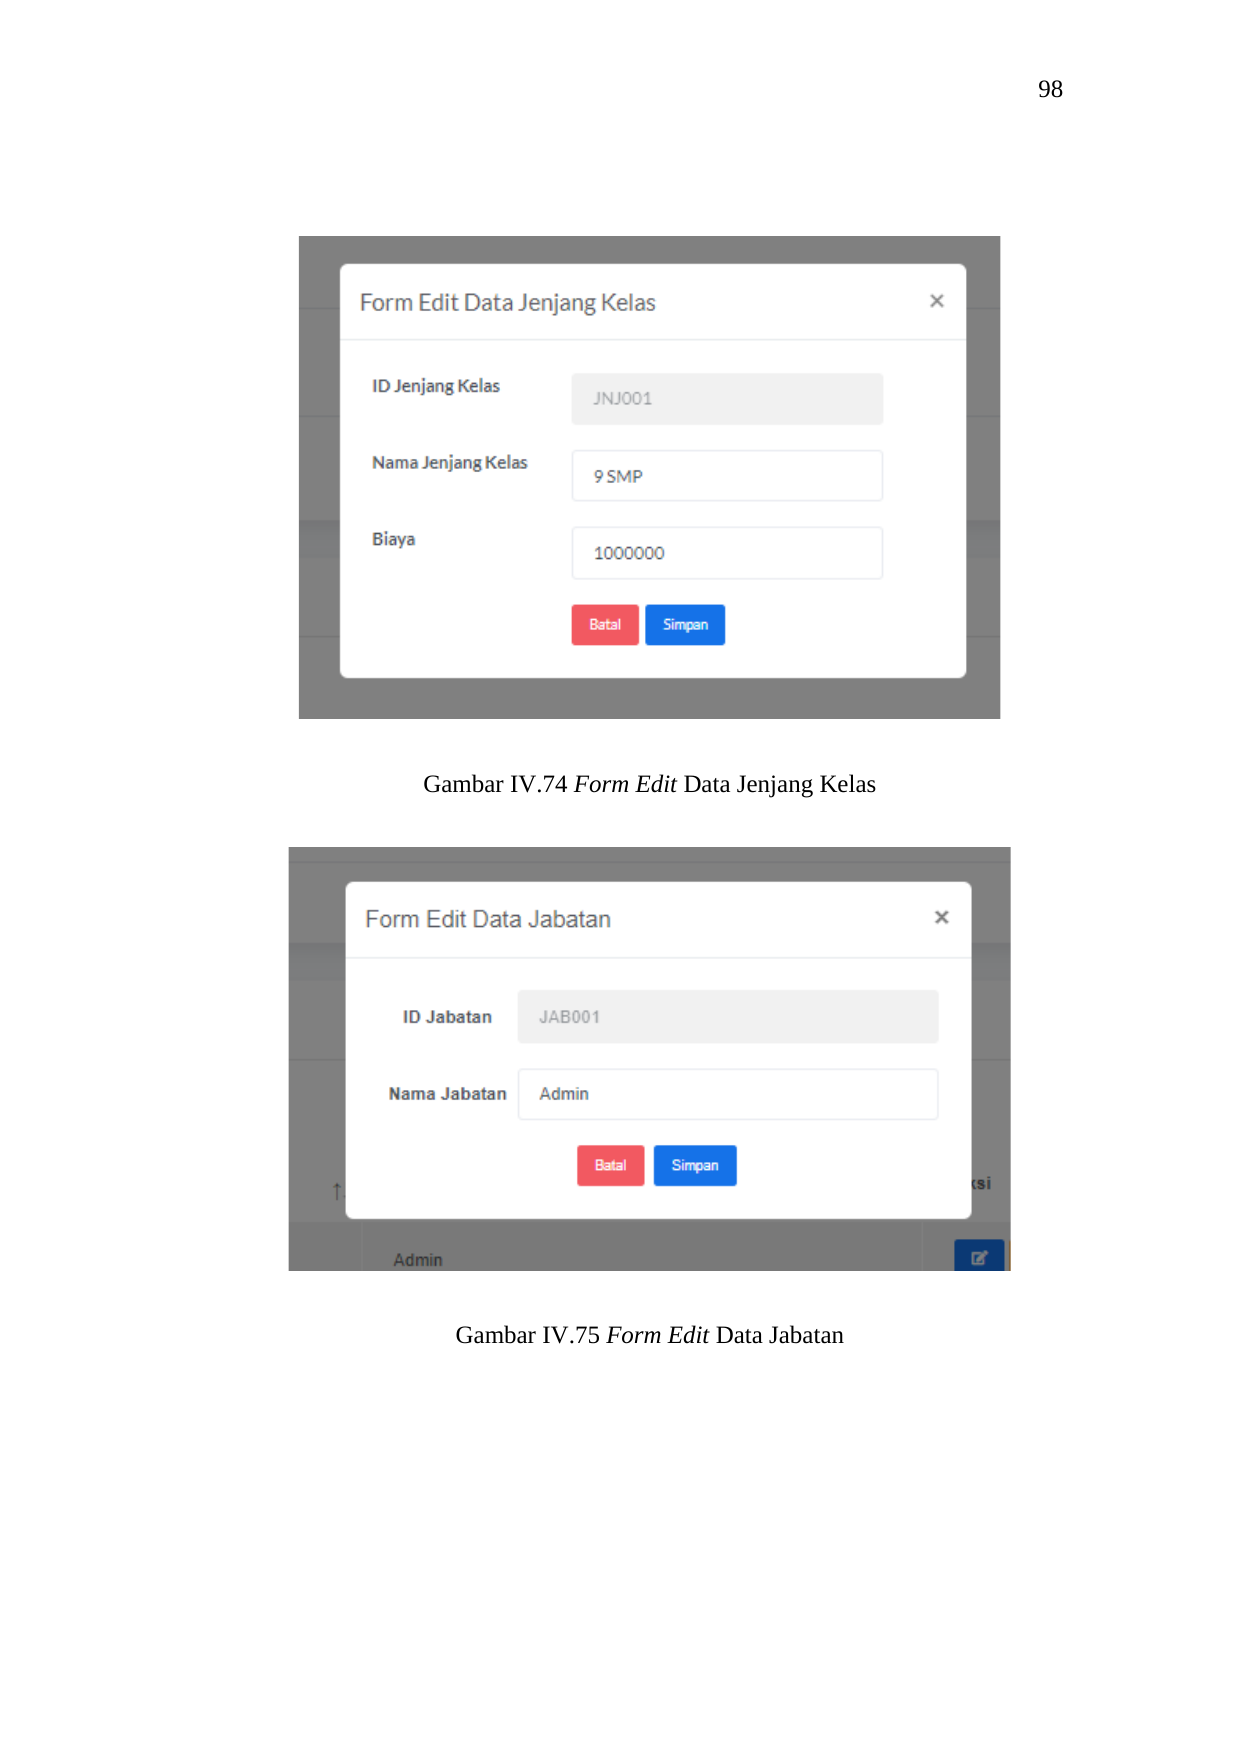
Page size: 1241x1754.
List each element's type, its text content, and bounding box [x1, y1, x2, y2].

picture [288, 847, 1011, 1271]
picture [298, 236, 1001, 719]
